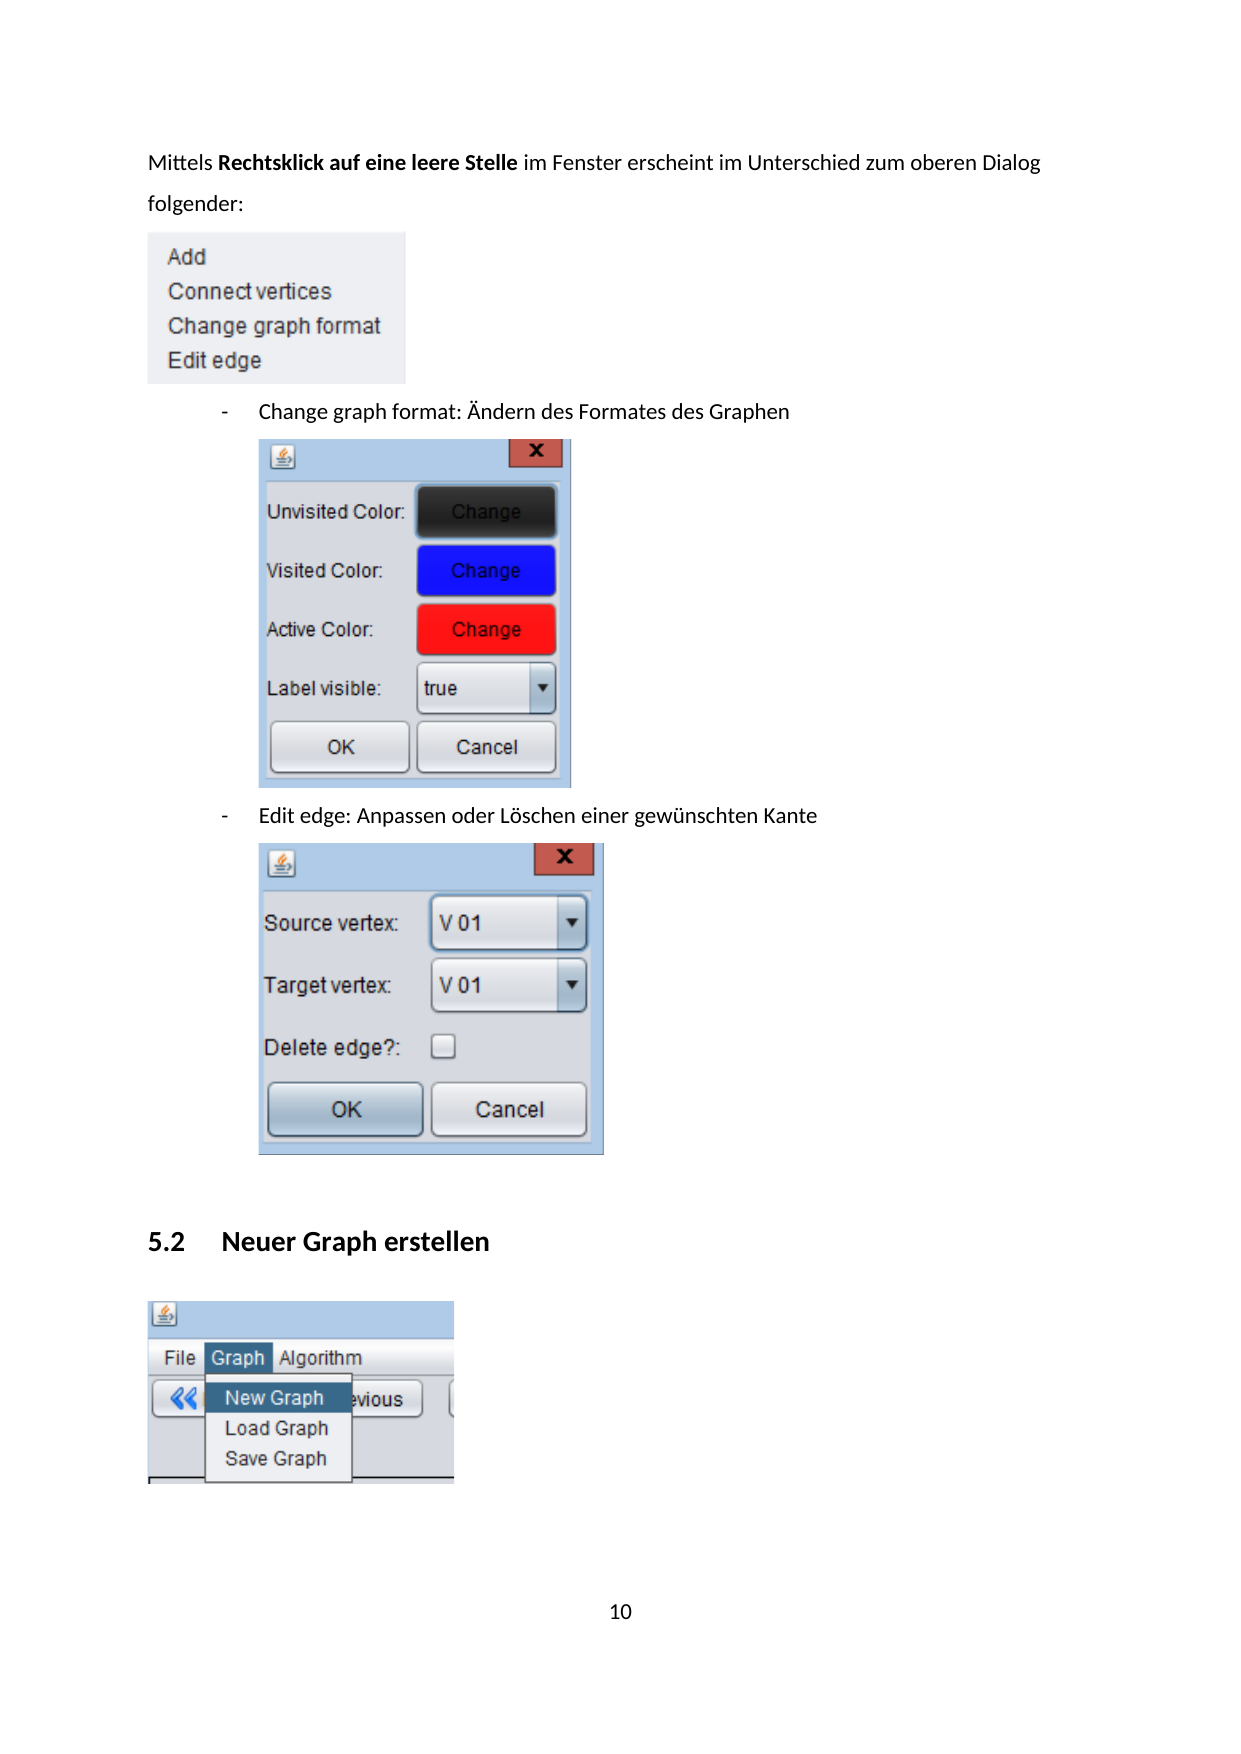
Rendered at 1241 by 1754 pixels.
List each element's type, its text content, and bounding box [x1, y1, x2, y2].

list Change graph format: Ändern des Formates des Graphen [221, 397, 1093, 425]
list Edit edge: Anpassen oder Löschen einer gewünschten Kante [221, 802, 1093, 829]
picture [258, 439, 572, 788]
picture [147, 231, 406, 384]
picture [147, 1301, 455, 1484]
subtitle Neuer Graph erstellen [148, 1223, 1093, 1258]
picture [258, 843, 604, 1155]
text Mittels Rechtsklick auf eine leere Stelle im Fenster erscheint im Unterschied zum oberen Dialog folgender: [148, 148, 1093, 218]
